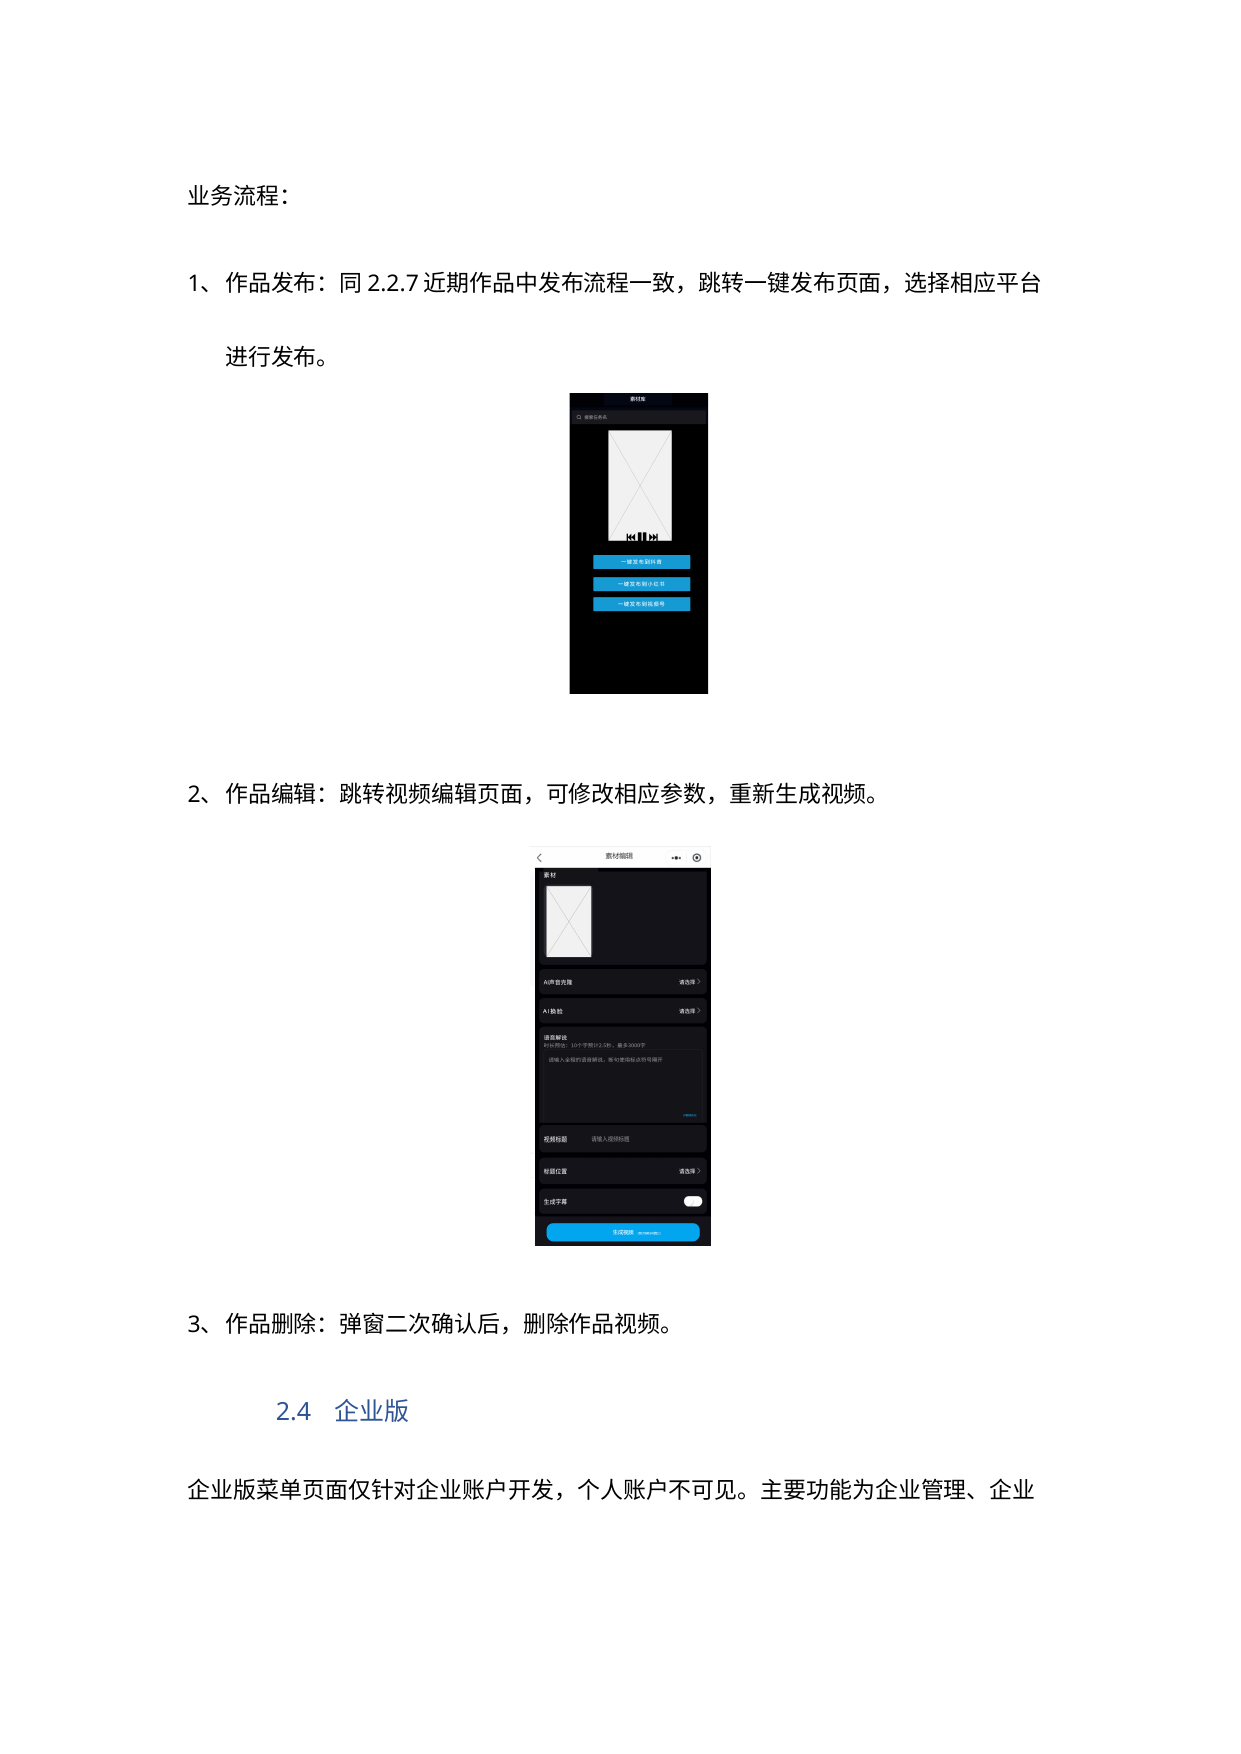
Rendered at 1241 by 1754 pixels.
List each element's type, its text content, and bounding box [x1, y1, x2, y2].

subtitle 企业版 [276, 1377, 1053, 1442]
list 作品发布：同2.2.7近期作品中发布流程一致，跳转一键发布页面，选择相应平台进行发布。 [187, 248, 1053, 388]
list 作品删除：弹窗二次确认后，删除作品视频。 [187, 1291, 1053, 1356]
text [187, 1456, 1053, 1521]
picture [569, 393, 709, 694]
list 作品编辑：跳转视频编辑页面，可修改相应参数，重新生成视频。 [187, 760, 1053, 825]
picture [529, 846, 711, 1246]
text 业务流程： [187, 162, 1053, 227]
